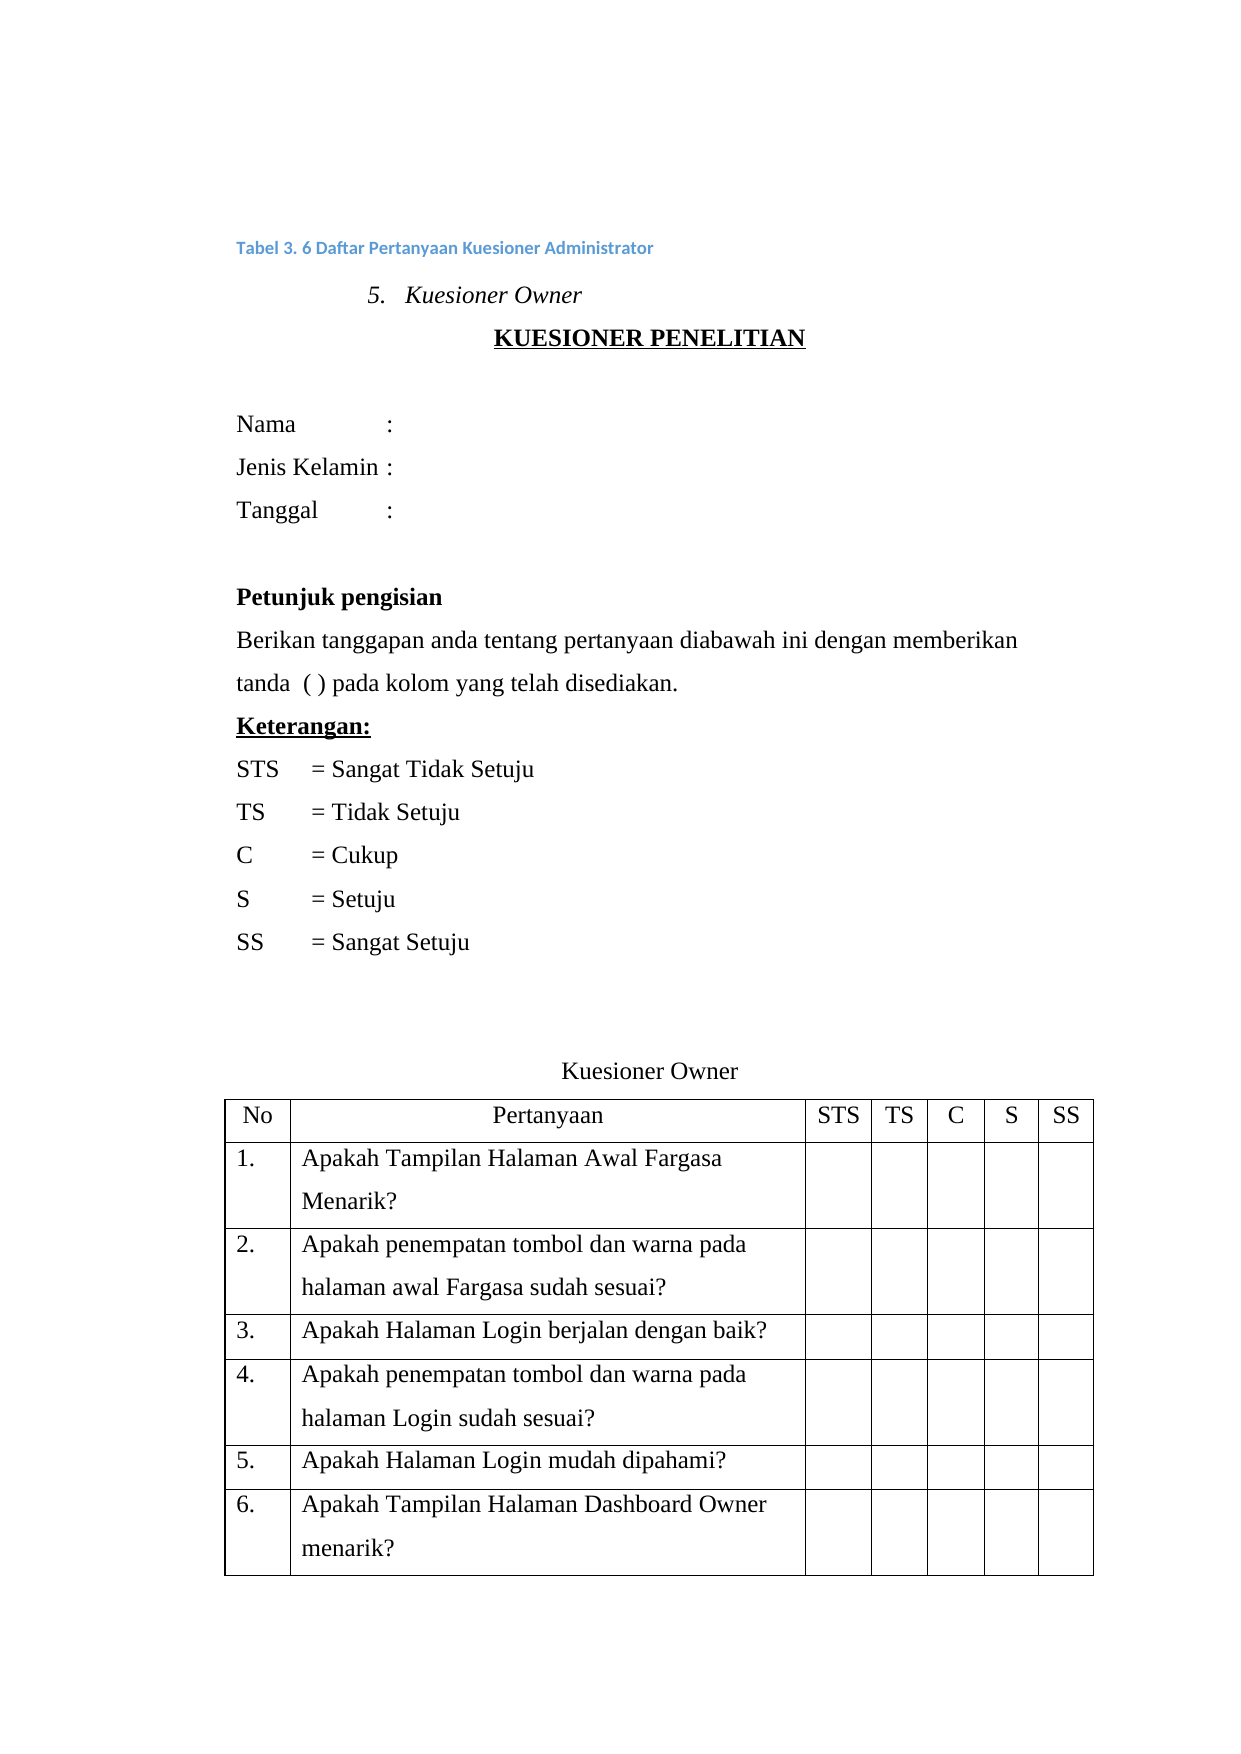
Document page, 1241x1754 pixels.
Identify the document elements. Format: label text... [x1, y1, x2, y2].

text Tanggal : [236, 496, 1063, 524]
text C = Cukup [236, 841, 1063, 869]
table_cell [872, 1315, 927, 1358]
text Nama : [236, 409, 1063, 438]
table_cell 5. [226, 1446, 290, 1488]
table_cell 4. [226, 1360, 290, 1444]
text Keterangan: [236, 711, 1063, 740]
table_cell [872, 1229, 927, 1314]
table_cell [928, 1446, 984, 1488]
table_cell [1039, 1143, 1093, 1228]
table_cell [985, 1229, 1038, 1314]
table_cell Apakah Tampilan Halaman Awal Fargasa Menarik? [291, 1143, 805, 1228]
table_header C [928, 1100, 984, 1142]
table_cell 1. [226, 1143, 290, 1228]
table_cell [872, 1446, 927, 1488]
table_cell [872, 1490, 927, 1574]
table_cell [872, 1360, 927, 1444]
text Jenis Kelamin : [236, 452, 1063, 481]
table_cell [806, 1143, 871, 1228]
table_cell [806, 1446, 871, 1488]
table_cell Apakah Halaman Login mudah dipahami? [291, 1446, 805, 1488]
table_cell [928, 1490, 984, 1574]
table_cell Apakah penempatan tombol dan warna pada halaman Login sudah sesuai? [291, 1360, 805, 1444]
table_cell [806, 1360, 871, 1444]
table_cell [985, 1360, 1038, 1444]
table_cell [985, 1315, 1038, 1358]
table_header No [226, 1100, 290, 1142]
table_cell [928, 1360, 984, 1444]
table_header TS [872, 1100, 927, 1142]
text Kuesioner Owner [236, 1056, 1063, 1085]
table_cell Apakah penempatan tombol dan warna pada halaman awal Fargasa sudah sesuai? [291, 1229, 805, 1314]
table_cell 2. [226, 1229, 290, 1314]
table_cell [928, 1143, 984, 1228]
text S = Setuju [236, 884, 1063, 912]
table_cell [985, 1490, 1038, 1574]
table_header STS [806, 1100, 871, 1142]
table_cell 3. [226, 1315, 290, 1358]
table_header Pertanyaan [291, 1100, 805, 1142]
table_cell [985, 1143, 1038, 1228]
list Kuesioner Owner [367, 280, 1063, 309]
table_cell [806, 1315, 871, 1358]
table_header S [985, 1100, 1038, 1142]
table_cell Apakah Halaman Login berjalan dengan baik? [291, 1315, 805, 1358]
text SS = Sangat Setuju [236, 927, 1063, 956]
text STS = Sangat Tidak Setuju [236, 754, 1063, 783]
table_cell Apakah Tampilan Halaman Dashboard Owner menarik? [291, 1490, 805, 1574]
table_cell 6. [226, 1490, 290, 1574]
table_cell [806, 1490, 871, 1574]
table_cell [1039, 1490, 1093, 1574]
text Tabel 3. 6 Daftar Pertanyaan Kuesioner Administrator [236, 236, 1063, 259]
table_cell [1039, 1229, 1093, 1314]
table_cell [872, 1143, 927, 1228]
text KUESIONER PENELITIAN [236, 323, 1063, 352]
table_header SS [1039, 1100, 1093, 1142]
text TS = Tidak Setuju [236, 797, 1063, 826]
table_cell [928, 1315, 984, 1358]
text Petunjuk pengisian [236, 582, 1063, 611]
table_cell [806, 1229, 871, 1314]
table_cell [985, 1446, 1038, 1488]
table_cell [1039, 1315, 1093, 1358]
table_cell [1039, 1360, 1093, 1444]
table_cell [928, 1229, 984, 1314]
text Berikan tanggapan anda tentang pertanyaan diabawah ini dengan memberikan tanda ( ) pada kolom yang telah disediakan. [236, 625, 1063, 697]
table_cell [1039, 1446, 1093, 1488]
